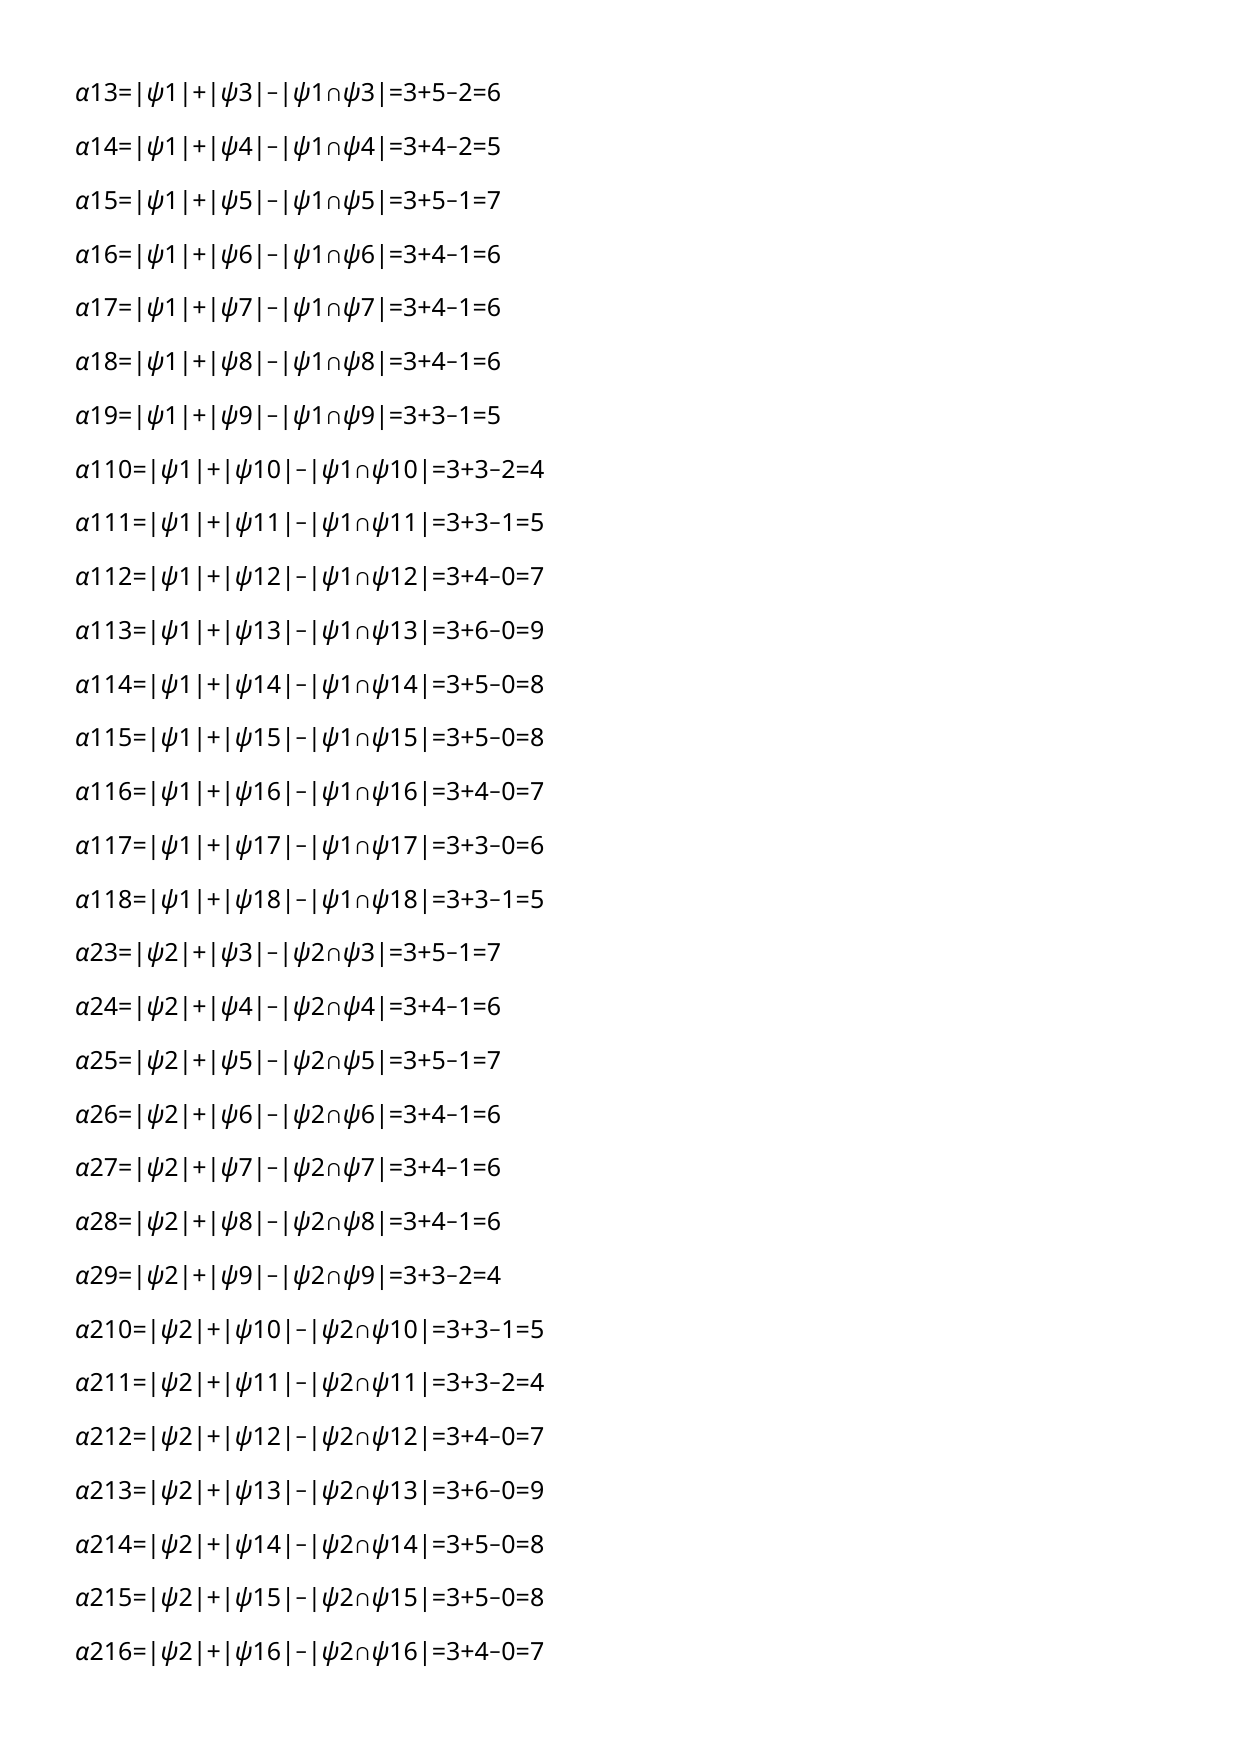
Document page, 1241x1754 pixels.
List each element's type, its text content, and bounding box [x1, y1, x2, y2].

text α17=|ψ1|+|ψ7|−|ψ1∩ψ7|=3+4−1=6 [75, 290, 1165, 324]
text α210=|ψ2|+|ψ10|−|ψ2∩ψ10|=3+3−1=5 [75, 1311, 1165, 1345]
text α213=|ψ2|+|ψ13|−|ψ2∩ψ13|=3+6−0=9 [75, 1472, 1165, 1507]
text α110=|ψ1|+|ψ10|−|ψ1∩ψ10|=3+3−2=4 [75, 451, 1165, 485]
text α212=|ψ2|+|ψ12|−|ψ2∩ψ12|=3+4−0=7 [75, 1419, 1165, 1453]
text α23=|ψ2|+|ψ3|−|ψ2∩ψ3|=3+5−1=7 [75, 935, 1165, 969]
text α29=|ψ2|+|ψ9|−|ψ2∩ψ9|=3+3−2=4 [75, 1257, 1165, 1292]
text α25=|ψ2|+|ψ5|−|ψ2∩ψ5|=3+5−1=7 [75, 1042, 1165, 1077]
text α24=|ψ2|+|ψ4|−|ψ2∩ψ4|=3+4−1=6 [75, 989, 1165, 1023]
text α214=|ψ2|+|ψ14|−|ψ2∩ψ14|=3+5−0=8 [75, 1526, 1165, 1560]
text α211=|ψ2|+|ψ11|−|ψ2∩ψ11|=3+3−2=4 [75, 1365, 1165, 1399]
text α15=|ψ1|+|ψ5|−|ψ1∩ψ5|=3+5−1=7 [75, 182, 1165, 217]
text α116=|ψ1|+|ψ16|−|ψ1∩ψ16|=3+4−0=7 [75, 774, 1165, 808]
text α117=|ψ1|+|ψ17|−|ψ1∩ψ17|=3+3−0=6 [75, 827, 1165, 862]
text α215=|ψ2|+|ψ15|−|ψ2∩ψ15|=3+5−0=8 [75, 1580, 1165, 1614]
text α27=|ψ2|+|ψ7|−|ψ2∩ψ7|=3+4−1=6 [75, 1150, 1165, 1184]
text α26=|ψ2|+|ψ6|−|ψ2∩ψ6|=3+4−1=6 [75, 1096, 1165, 1130]
text α28=|ψ2|+|ψ8|−|ψ2∩ψ8|=3+4−1=6 [75, 1204, 1165, 1238]
text α216=|ψ2|+|ψ16|−|ψ2∩ψ16|=3+4−0=7 [75, 1634, 1165, 1668]
text α118=|ψ1|+|ψ18|−|ψ1∩ψ18|=3+3−1=5 [75, 881, 1165, 915]
text α18=|ψ1|+|ψ8|−|ψ1∩ψ8|=3+4−1=6 [75, 344, 1165, 378]
text α115=|ψ1|+|ψ15|−|ψ1∩ψ15|=3+5−0=8 [75, 720, 1165, 754]
text α112=|ψ1|+|ψ12|−|ψ1∩ψ12|=3+4−0=7 [75, 559, 1165, 593]
text α14=|ψ1|+|ψ4|−|ψ1∩ψ4|=3+4−2=5 [75, 129, 1165, 163]
text α19=|ψ1|+|ψ9|−|ψ1∩ψ9|=3+3−1=5 [75, 397, 1165, 432]
text α13=|ψ1|+|ψ3|−|ψ1∩ψ3|=3+5−2=6 [75, 75, 1165, 109]
text α113=|ψ1|+|ψ13|−|ψ1∩ψ13|=3+6−0=9 [75, 612, 1165, 647]
text α114=|ψ1|+|ψ14|−|ψ1∩ψ14|=3+5−0=8 [75, 666, 1165, 700]
text α16=|ψ1|+|ψ6|−|ψ1∩ψ6|=3+4−1=6 [75, 236, 1165, 270]
text α111=|ψ1|+|ψ11|−|ψ1∩ψ11|=3+3−1=5 [75, 505, 1165, 539]
